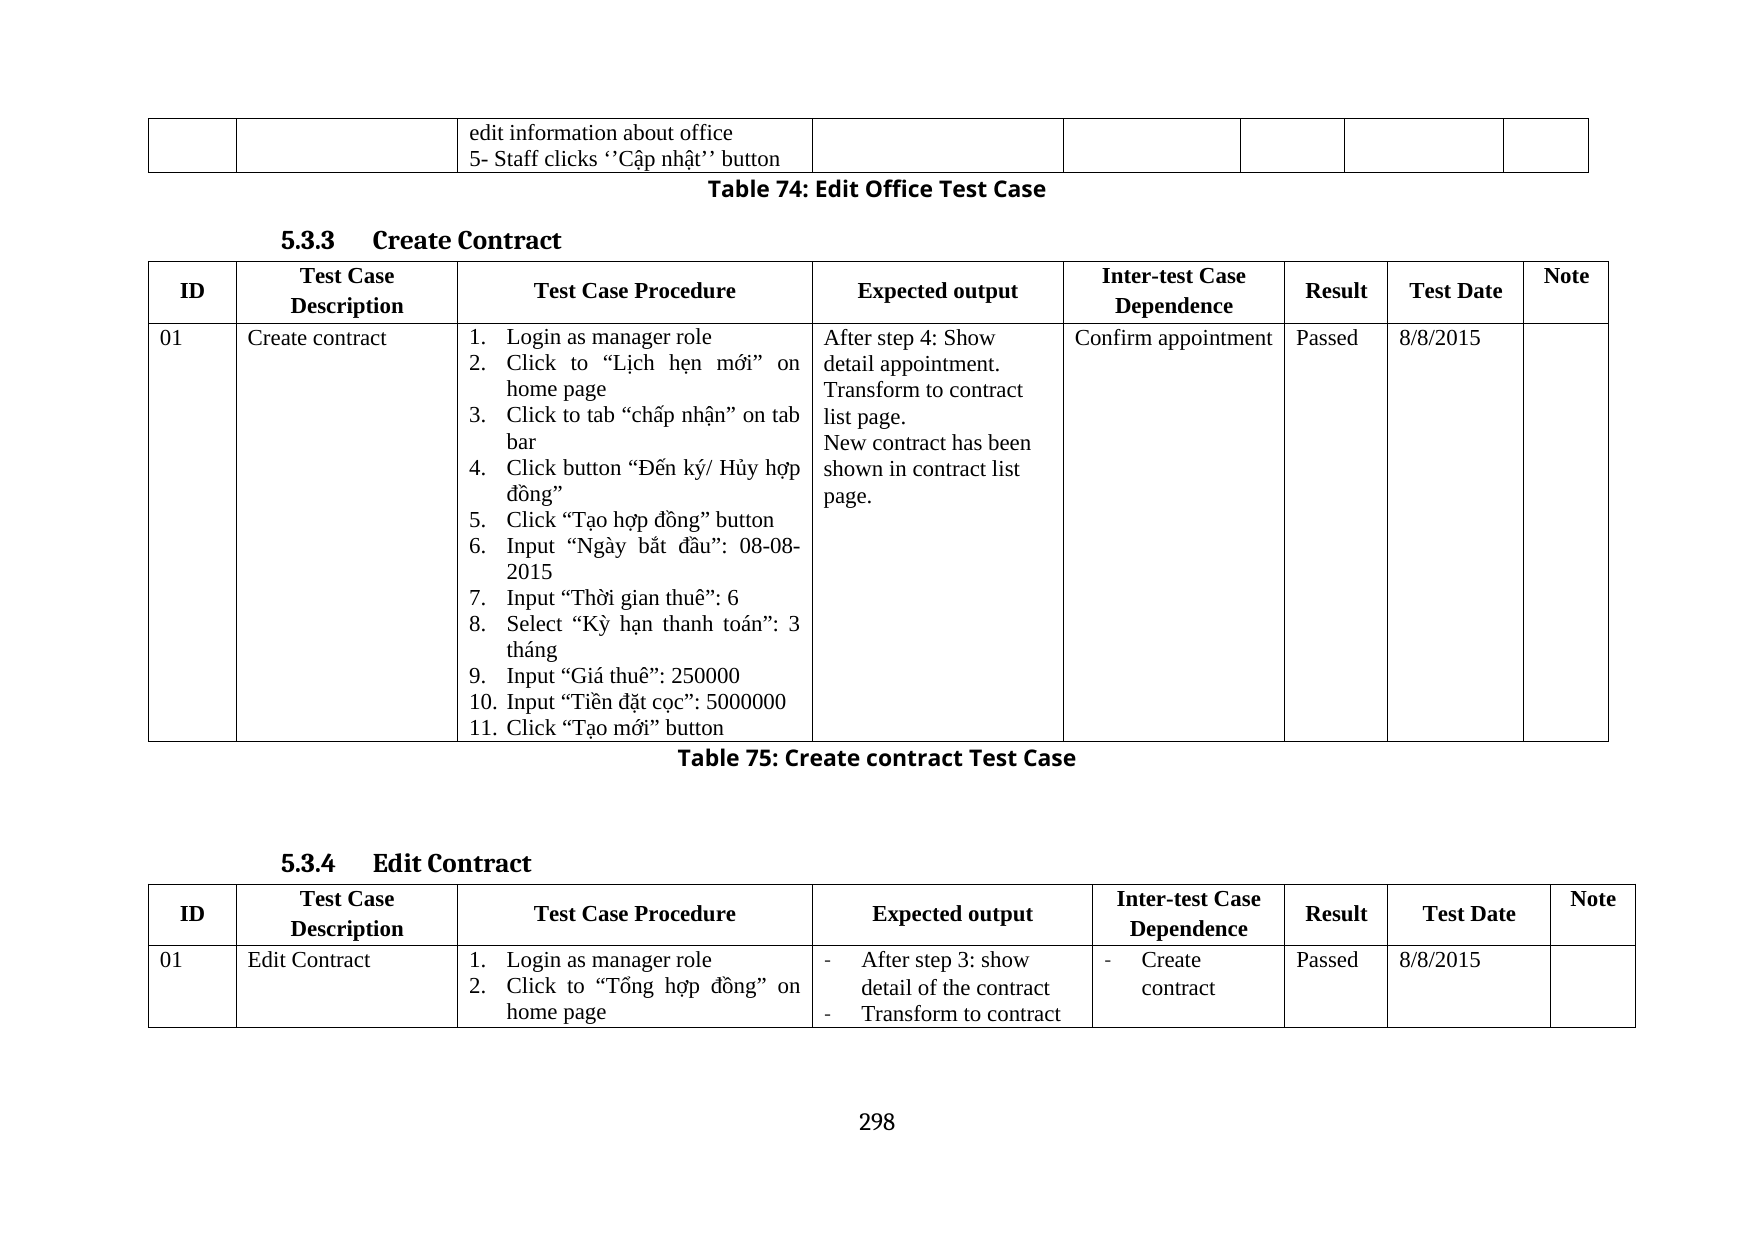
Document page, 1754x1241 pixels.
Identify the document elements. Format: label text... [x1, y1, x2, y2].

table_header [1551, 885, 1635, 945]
subtitle Create Contract [281, 225, 1606, 256]
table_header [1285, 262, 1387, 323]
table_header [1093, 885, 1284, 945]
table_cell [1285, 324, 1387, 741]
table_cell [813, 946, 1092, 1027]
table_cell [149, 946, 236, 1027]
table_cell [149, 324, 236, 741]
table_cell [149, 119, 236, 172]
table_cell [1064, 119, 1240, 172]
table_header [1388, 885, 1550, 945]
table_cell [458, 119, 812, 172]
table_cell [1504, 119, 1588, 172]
subtitle Edit Contract [281, 848, 1606, 879]
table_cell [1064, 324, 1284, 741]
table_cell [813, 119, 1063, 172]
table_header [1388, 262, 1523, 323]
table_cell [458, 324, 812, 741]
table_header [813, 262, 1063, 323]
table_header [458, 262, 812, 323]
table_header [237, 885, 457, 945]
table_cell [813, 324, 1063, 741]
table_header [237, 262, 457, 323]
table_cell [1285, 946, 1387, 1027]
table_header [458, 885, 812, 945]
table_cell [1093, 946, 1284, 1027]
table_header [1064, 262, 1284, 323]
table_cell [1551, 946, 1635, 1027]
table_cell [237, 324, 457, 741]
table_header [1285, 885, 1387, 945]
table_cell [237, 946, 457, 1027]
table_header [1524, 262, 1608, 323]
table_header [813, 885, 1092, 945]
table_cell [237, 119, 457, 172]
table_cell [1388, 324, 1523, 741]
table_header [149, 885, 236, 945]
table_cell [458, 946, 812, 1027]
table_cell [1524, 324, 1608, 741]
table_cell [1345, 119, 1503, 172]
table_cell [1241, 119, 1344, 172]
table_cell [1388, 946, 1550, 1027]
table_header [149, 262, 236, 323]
